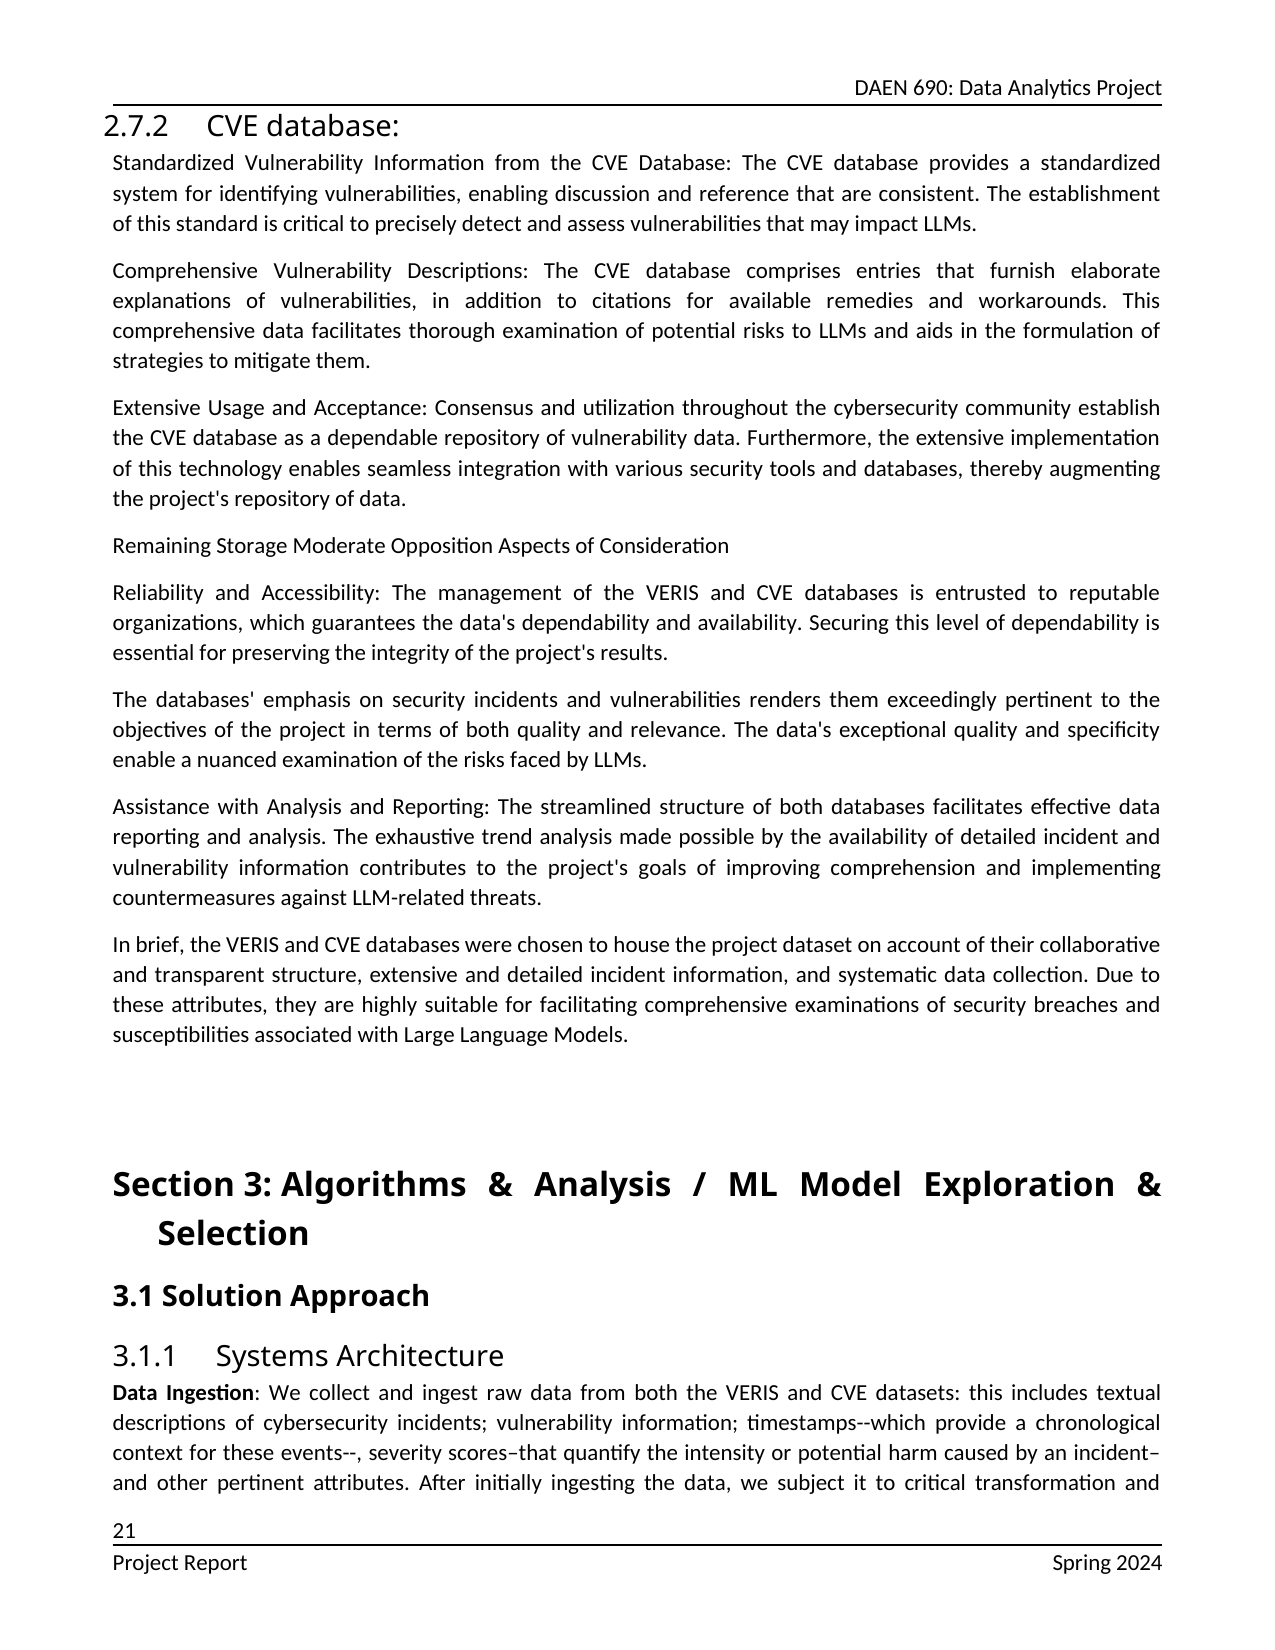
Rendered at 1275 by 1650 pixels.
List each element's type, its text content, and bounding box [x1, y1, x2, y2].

text Reliability and Accessibility: The management of the VERIS and CVE databases is entrusted to reputable organizations, which guarantees the data's dependability and availability. Securing this level of dependability is essential for preserving the integrity of the project's results. [112, 578, 1162, 666]
subtitle Algorithms & Analysis / ML Model Exploration & Selection [112, 1161, 1162, 1255]
text Assistance with Analysis and Reporting: The streamlined structure of both databases facilitates effective data reporting and analysis. The exhaustive trend analysis made possible by the availability of detailed incident and vulnerability information contributes to the project's goals of improving comprehension and implementing countermeasures against LLM-related threats. [112, 792, 1162, 911]
text Standardized Vulnerability Information from the CVE Database: The CVE database provides a standardized system for identifying vulnerabilities, enabling discussion and reference that are consistent. The establishment of this standard is critical to precisely detect and assess vulnerabilities that may impact LLMs. [112, 148, 1162, 237]
subtitle Systems Architecture [178, 1335, 1162, 1375]
text Extensive Usage and Acceptance: Consensus and utilization throughout the cybersecurity community establish the CVE database as a dependable repository of vulnerability data. Furthermore, the extensive implementation of this technology enables seamless integration with various security tools and databases, thereby augmenting the project's repository of data. [112, 393, 1162, 512]
text The databases' emphasis on security incidents and vulnerabilities renders them exceedingly pertinent to the objectives of the project in terms of both quality and relevance. The data's exceptional quality and specificity enable a nuanced examination of the risks faced by LLMs. [112, 685, 1162, 773]
subtitle CVE database: [169, 106, 1162, 145]
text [112, 1378, 1162, 1497]
text Comprehensive Vulnerability Descriptions: The CVE database comprises entries that furnish elaborate explanations of vulnerabilities, in addition to citations for available remedies and workarounds. This comprehensive data facilitates thorough examination of potential risks to LLMs and aids in the formulation of strategies to mitigate them. [112, 256, 1162, 374]
text In brief, the VERIS and CVE databases were chosen to house the project dataset on account of their collaborative and transparent structure, extensive and detailed incident information, and systematic data collection. Due to these attributes, they are highly suitable for facilitating comprehensive examinations of security breaches and susceptibilities associated with Large Language Models. [112, 930, 1162, 1048]
text Remaining Storage Moderate Opposition Aspects of Consideration [112, 531, 1162, 559]
subtitle 3.1 Solution Approach [112, 1276, 1162, 1315]
